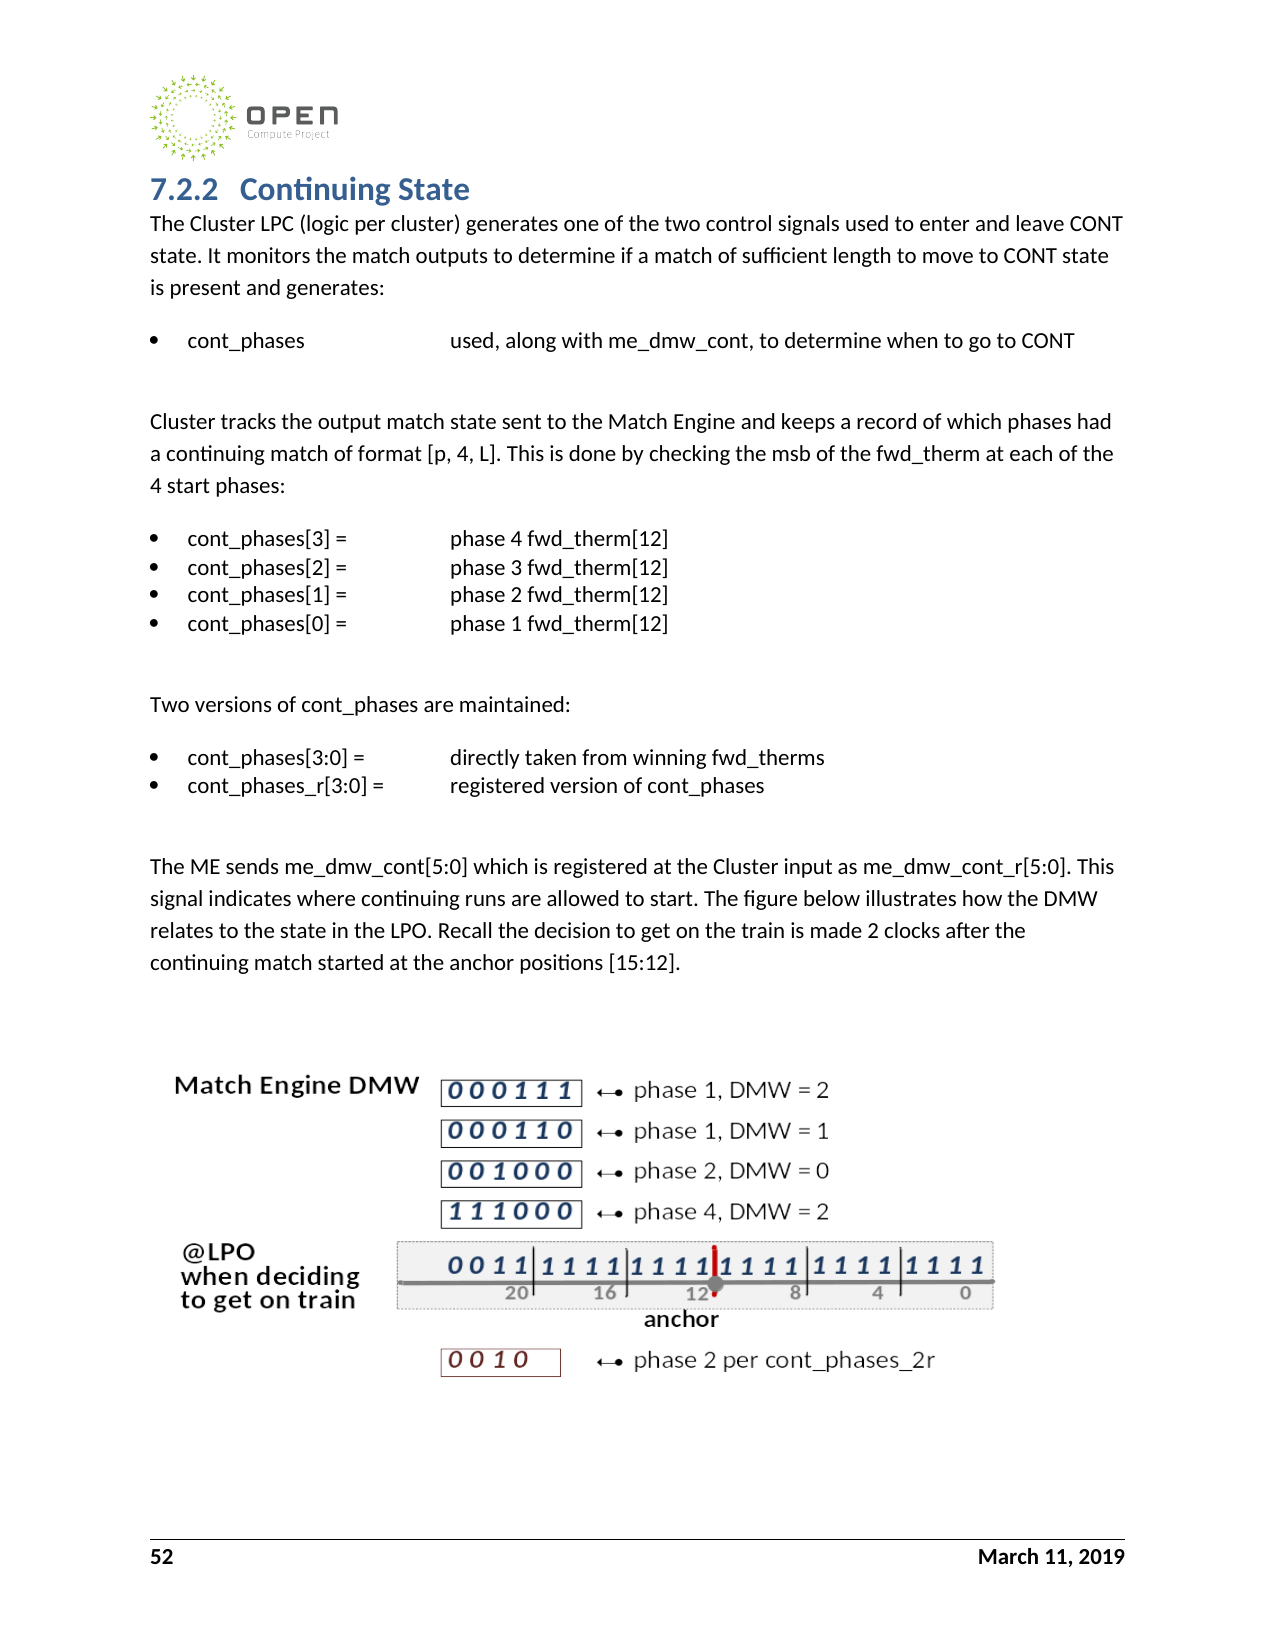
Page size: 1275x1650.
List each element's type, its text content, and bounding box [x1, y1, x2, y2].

subtitle Continuing State [150, 168, 1125, 209]
list cont_phases[0] = phase 1 fwd_therm[12] [150, 609, 1125, 637]
list cont_phases[2] = phase 3 fwd_therm[12] [150, 553, 1125, 581]
list cont_phases[3:0] = directly taken from winning fwd_therms [150, 743, 1125, 771]
list cont_phases[1] = phase 2 fwd_therm[12] [150, 581, 1125, 609]
text Cluster tracks the output match state sent to the Match Engine and keeps a record of which phases had a continuing match of format [p, 4, L]. This is done by checking the msb of the fwd_therm at each of the 4 start phases: [150, 407, 1125, 499]
text Two versions of cont_phases are maintained: [150, 690, 1125, 718]
text The Cluster LPC (logic per cluster) generates one of the two control signals used to enter and leave CONT state. It monitors the match outputs to determine if a match of sufficient length to move to CONT state is present and generates: [150, 209, 1125, 301]
list cont_phases[3] = phase 4 fwd_therm[12] [150, 524, 1125, 553]
list cont_phases_r[3:0] = registered version of cont_phases [150, 771, 1125, 799]
picture [150, 75, 338, 168]
list cont_phases used, along with me_dmw_cont, to determine when to go to CONT [150, 326, 1125, 354]
text The ME sends me_dmw_cont[5:0] which is registered at the Cluster input as me_dmw_cont_r[5:0]. This signal indicates where continuing runs are allowed to start. The figure below illustrates how the DMW relates to the state in the LPO. Recall the decision to get on the train is made 2 clocks after the continuing match started at the anchor positions [15:12]. [150, 852, 1125, 976]
